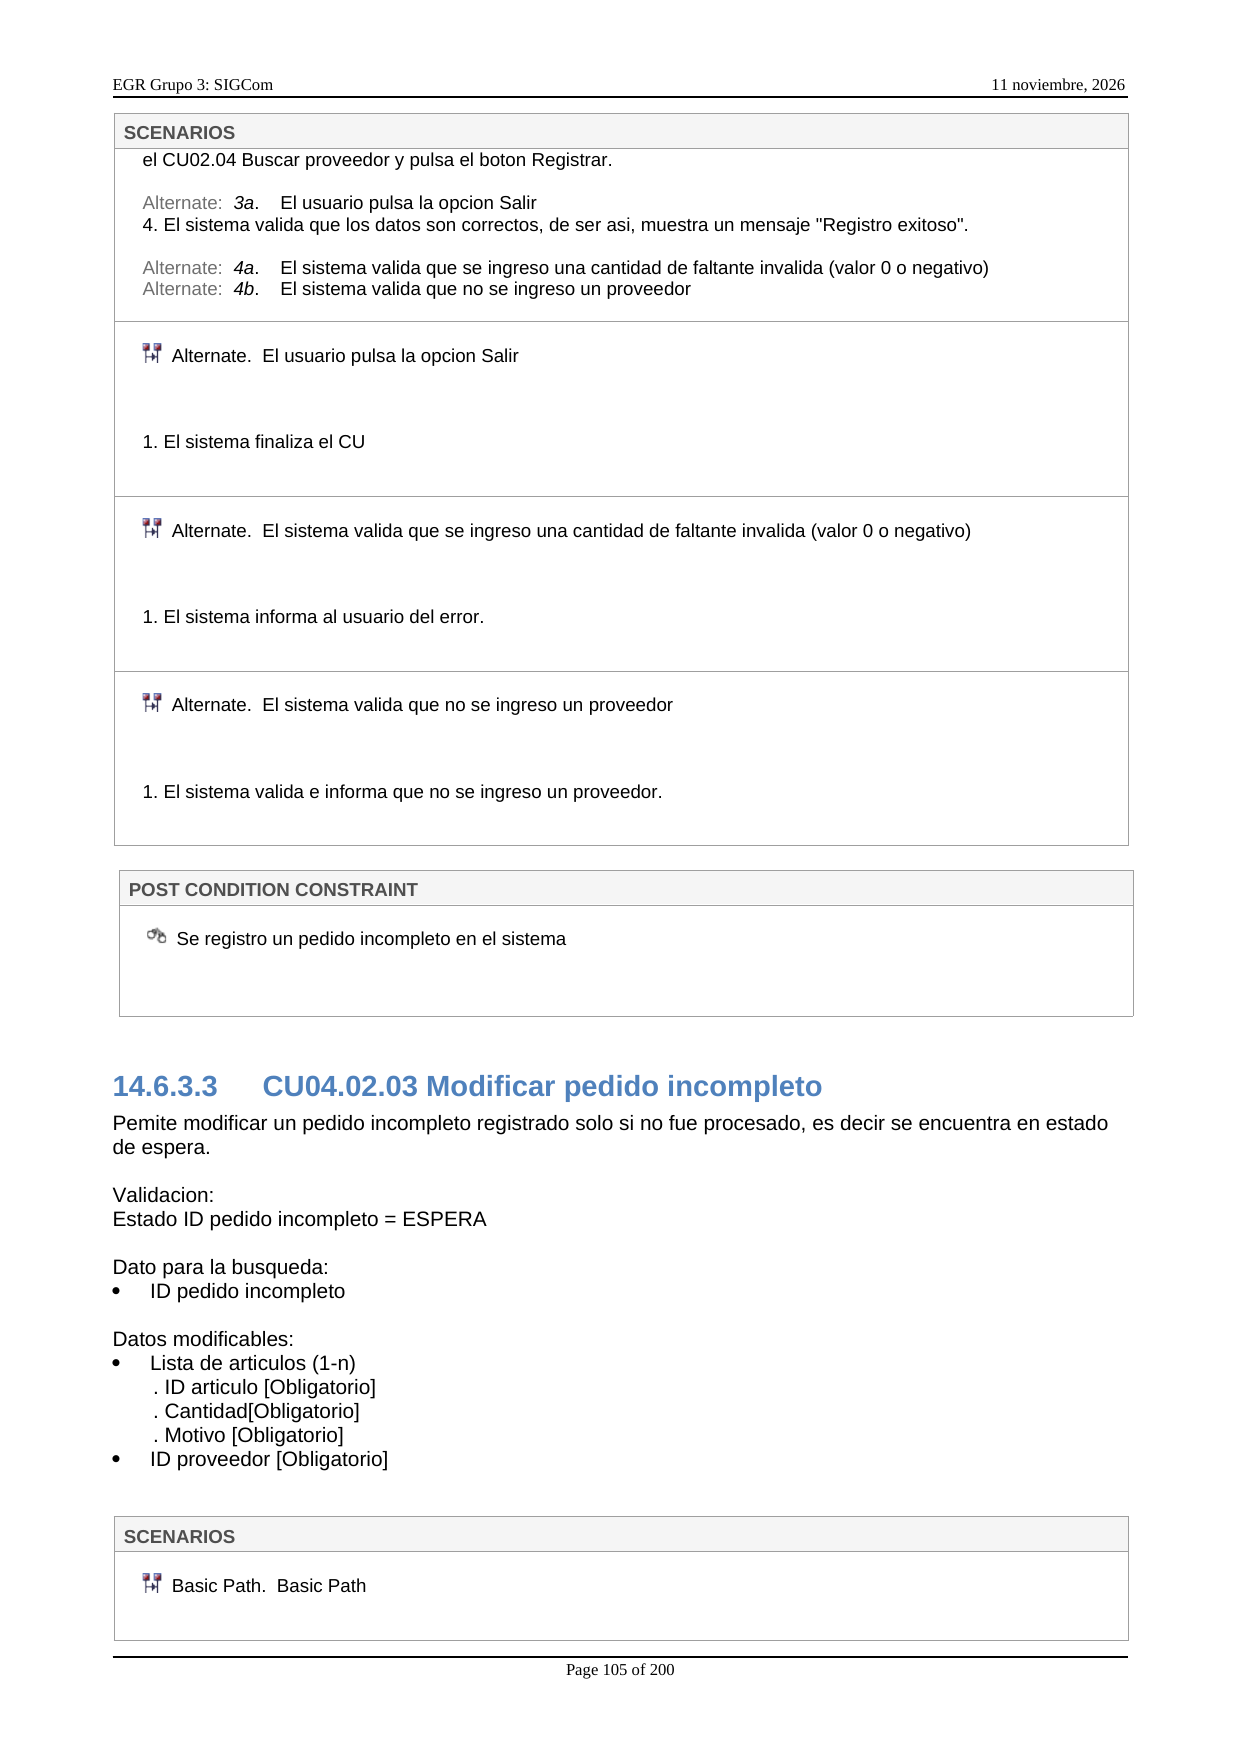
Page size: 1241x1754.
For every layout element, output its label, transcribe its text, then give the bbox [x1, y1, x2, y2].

list ID pedido incompleto [112, 1278, 1128, 1303]
text . Motivo [Obligatorio] [112, 1422, 1128, 1446]
text Estado ID pedido incompleto = ESPERA [112, 1207, 1128, 1231]
text Datos modificables: [112, 1327, 1128, 1351]
text Dato para la busqueda: [112, 1254, 1128, 1278]
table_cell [115, 1552, 1128, 1639]
table_cell Se registro un pedido incompleto en el sistema [120, 906, 1133, 1016]
list ID proveedor [Obligatorio] [112, 1446, 1128, 1471]
text . ID articulo [Obligatorio] [112, 1374, 1128, 1398]
table_header POST CONDITION CONSTRAINT [120, 871, 1133, 904]
table_header SCENARIOS [115, 1517, 1128, 1551]
text Pemite modificar un pedido incompleto registrado solo si no fue procesado, es decir se encuentra en estado de espera. [112, 1111, 1128, 1159]
table_cell Alternate. El usuario pulsa la opcion Salir 1. El sistema finaliza el CU [115, 322, 1128, 496]
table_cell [115, 149, 1128, 321]
picture [147, 926, 167, 945]
table_cell Alternate. El sistema valida que no se ingreso un proveedor 1. El sistema valida e informa que no se ingreso un proveedor. [115, 672, 1128, 845]
subtitle CU04.02.03 Modificar pedido incompleto [112, 1069, 1128, 1102]
text . Cantidad[Obligatorio] [112, 1398, 1128, 1422]
text Validacion: [112, 1183, 1128, 1207]
picture [142, 518, 162, 538]
picture [142, 693, 162, 712]
table_cell Alternate. El sistema valida que se ingreso una cantidad de faltante invalida (valor 0 o negativo) 1. El sistema informa al usuario del error. [115, 497, 1128, 671]
picture [142, 343, 162, 363]
picture [142, 1573, 162, 1593]
table_header SCENARIOS [115, 114, 1128, 148]
list Lista de articulos (1-n) [112, 1351, 1128, 1374]
